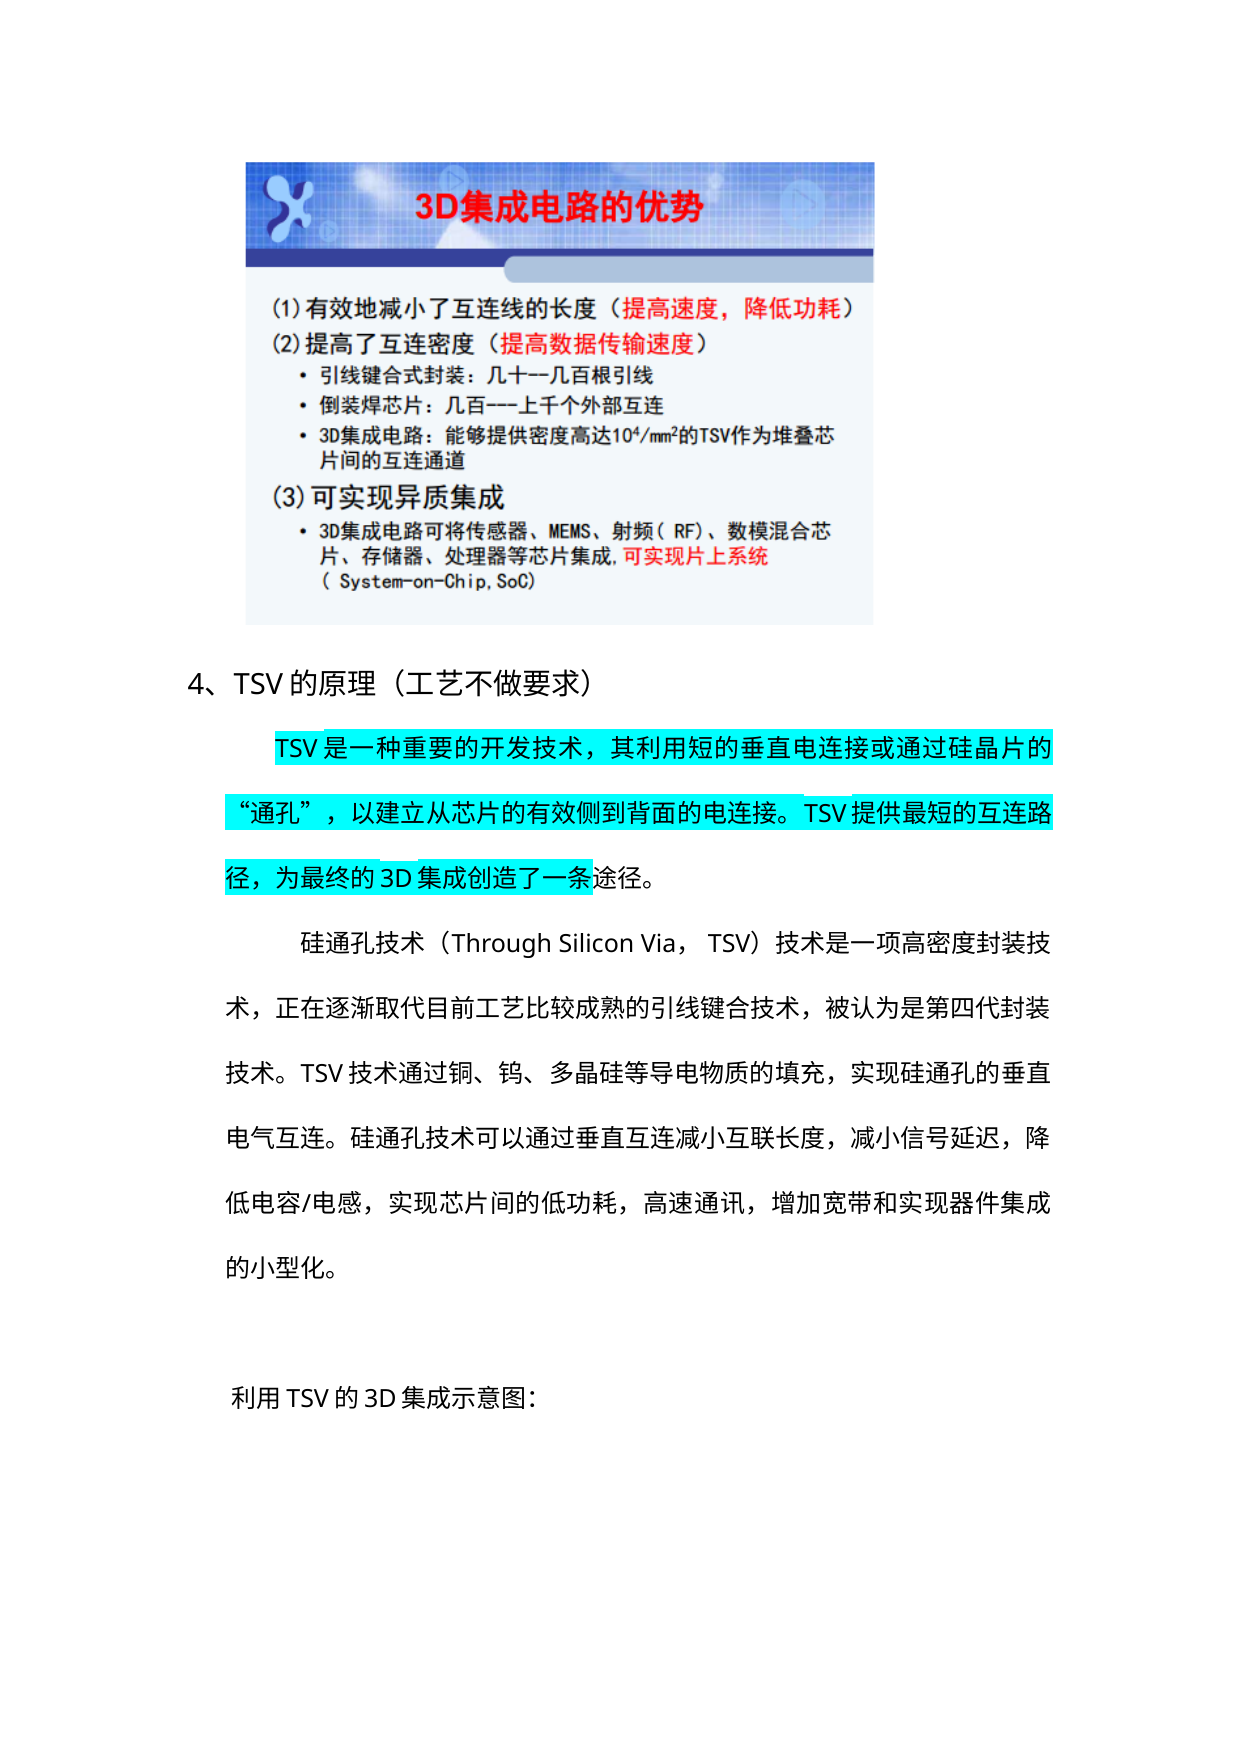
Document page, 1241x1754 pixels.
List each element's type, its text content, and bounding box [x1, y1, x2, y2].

list 硅通孔技术（Through Silicon Via， TSV）技术是一项高密度封装技术，正在逐渐取代目前工艺比较成熟的引线键合技术，被认为是第四代封装技术。TSV技术通过铜、钨、多晶硅等导电物质的填充，实现硅通孔的垂直电气互连。硅通孔技术可以通过垂直互连减小互联长度，减小信号延迟，降低电容/电感，实现芯片间的低功耗，高速通讯，增加宽带和实现器件集成的小型化。 [225, 909, 1053, 1299]
text 4、TSV的原理（工艺不做要求） [187, 649, 1053, 714]
list TSV是一种重要的开发技术，其利用短的垂直电连接或通过硅晶片的“通孔”，以建立从芯片的有效侧到背面的电连接。TSV提供最短的互连路径，为最终的3D集成创造了一条途径。 [225, 830, 1053, 909]
picture [225, 162, 910, 625]
list TSV是一种重要的开发技术，其利用短的垂直电连接或通过硅晶片的“通孔”，以建立从芯片的有效侧到背面的电连接。TSV提供最短的互连路径，为最终的3D集成创造了一条途径。 [225, 714, 1053, 796]
text 利用TSV的3D集成示意图： [187, 1364, 1053, 1429]
